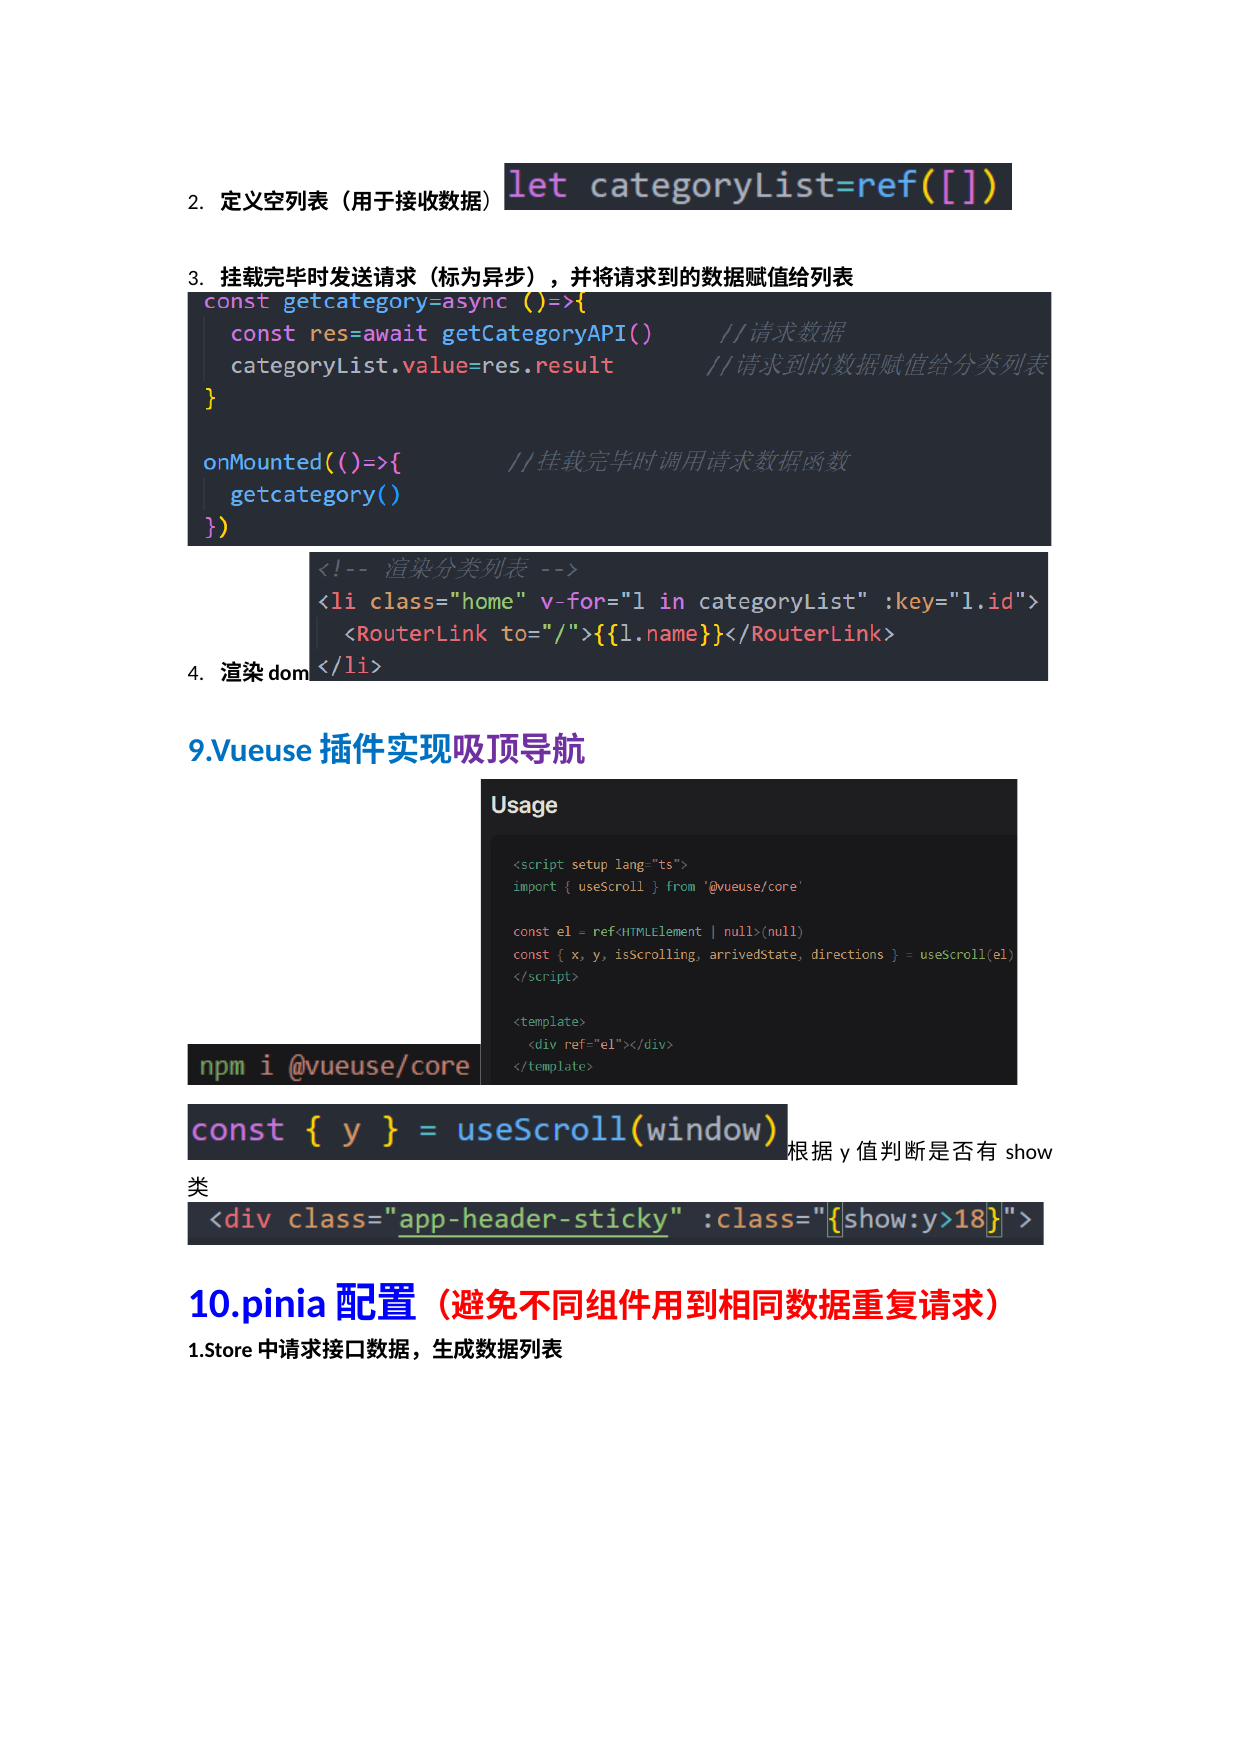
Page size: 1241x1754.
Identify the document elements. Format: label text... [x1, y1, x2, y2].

list 10.pinia配置（避免不同组件用到相同数据重复请求） [187, 1267, 1053, 1332]
picture [187, 1104, 788, 1160]
picture [187, 779, 1018, 1085]
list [187, 1332, 1053, 1364]
picture [187, 292, 1052, 546]
picture [309, 552, 1049, 681]
text 9.Vueuse插件实现吸顶导航 [187, 714, 1053, 779]
picture [504, 163, 1012, 210]
picture [187, 1202, 1044, 1245]
